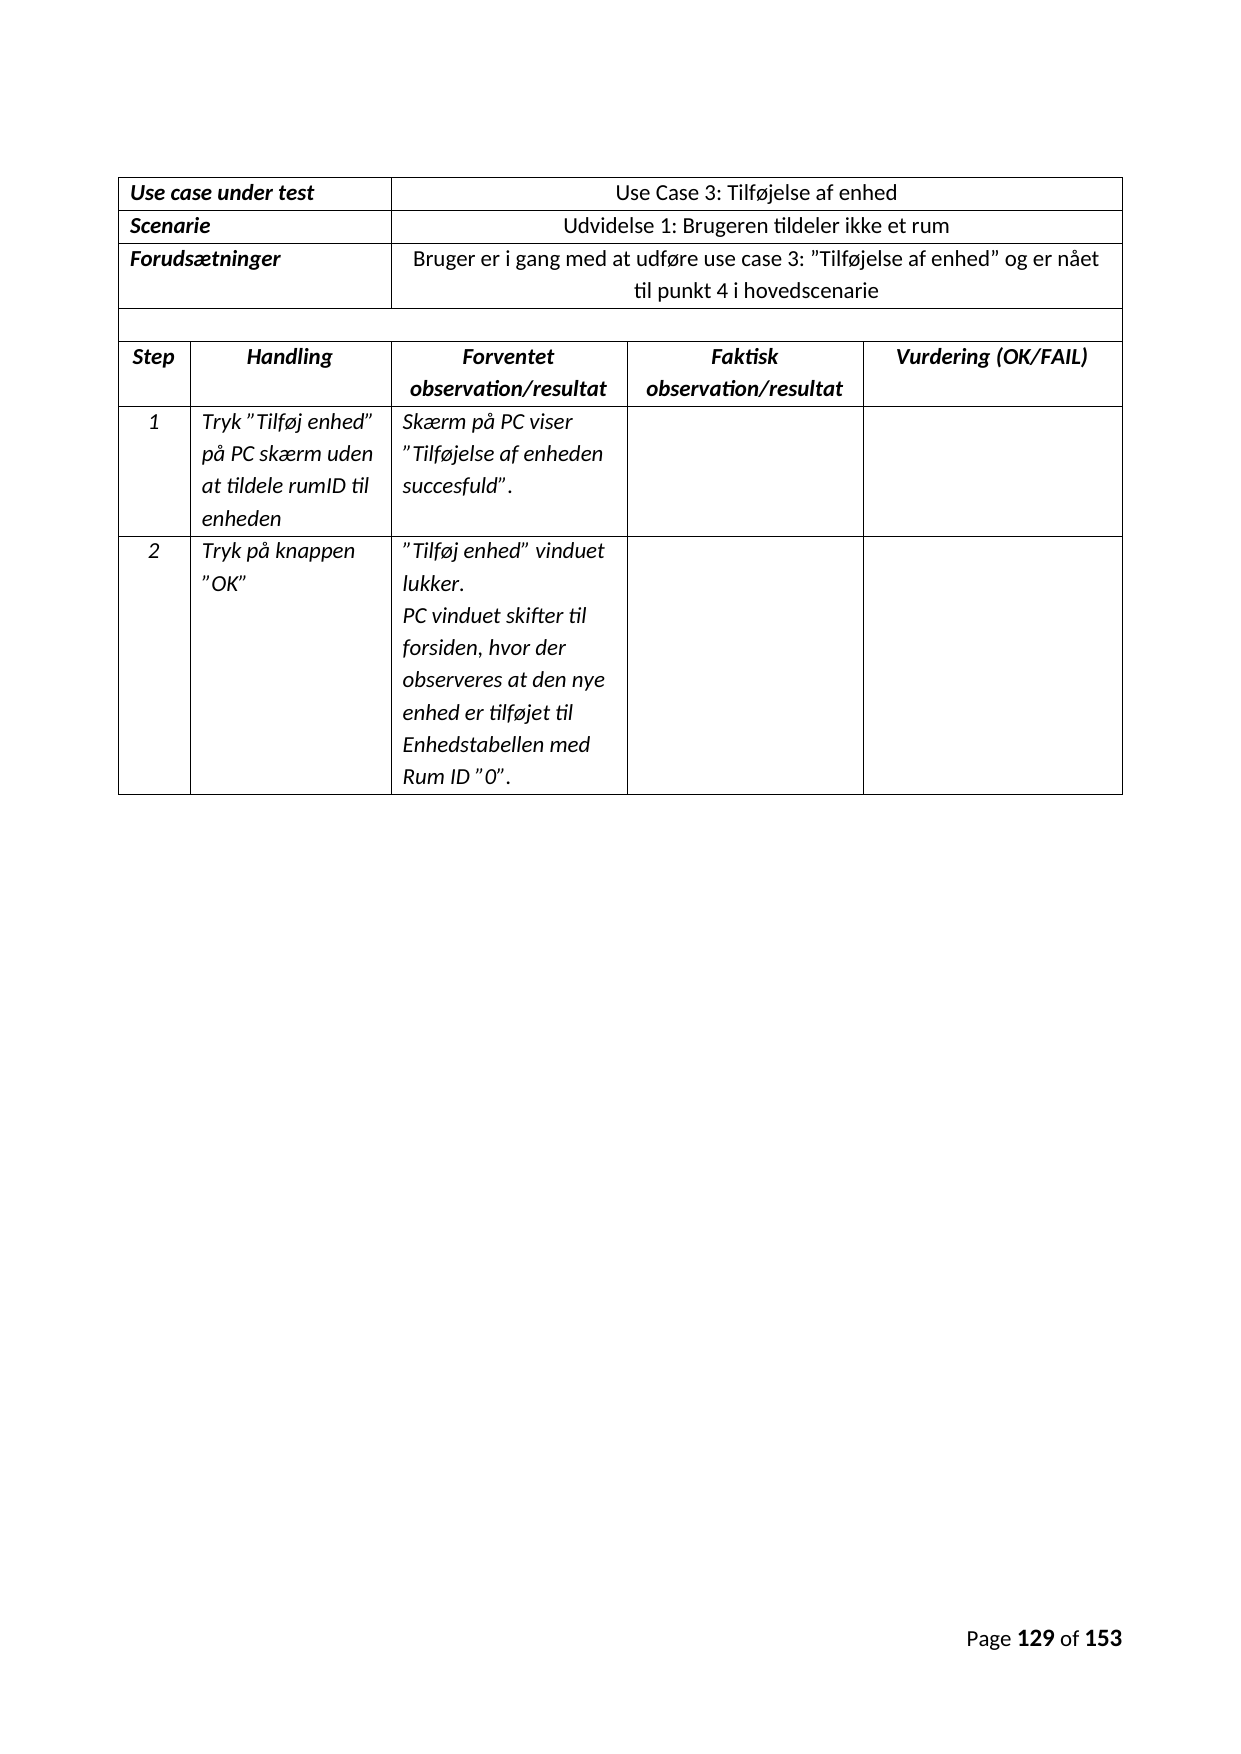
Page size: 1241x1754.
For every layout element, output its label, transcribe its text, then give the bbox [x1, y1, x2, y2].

table_cell [628, 537, 863, 794]
table_cell Tryk ”Tilføj enhed” på PC skærm uden at tildele rumID til enheden [191, 407, 391, 536]
table_cell 1 [119, 407, 190, 536]
table_cell Udvidelse 1: Brugeren tildeler ikke et rum [392, 211, 1122, 243]
table_cell Step [119, 342, 190, 406]
table_header Use case under test [119, 178, 391, 210]
table_cell Skærm på PC viser ”Tilføjelse af enheden succesfuld”. [392, 407, 627, 536]
table_cell Forventet observation/resultat [392, 342, 627, 406]
table_cell Tryk på knappen ”OK” [191, 537, 391, 794]
table_cell Vurdering (OK/FAIL) [864, 342, 1122, 406]
table_cell Faktisk observation/resultat [628, 342, 863, 406]
table_cell Bruger er i gang med at udføre use case 3: ”Tilføjelse af enhed” og er nået til punkt 4 i hovedscenarie [392, 244, 1122, 308]
table_header Use Case 3: Tilføjelse af enhed [392, 178, 1122, 210]
table_cell [864, 407, 1122, 536]
table_cell Forudsætninger [119, 244, 391, 308]
table_cell Handling [191, 342, 391, 406]
table_cell [119, 309, 1122, 341]
table_cell 2 [119, 537, 190, 794]
table_cell Scenarie [119, 211, 391, 243]
table_cell ”Tilføj enhed” vinduet lukker. PC vinduet skifter til forsiden, hvor der observeres at den nye enhed er tilføjet til Enhedstabellen med Rum ID ”0”. [392, 537, 627, 794]
table_cell [628, 407, 863, 536]
table_cell [864, 537, 1122, 794]
